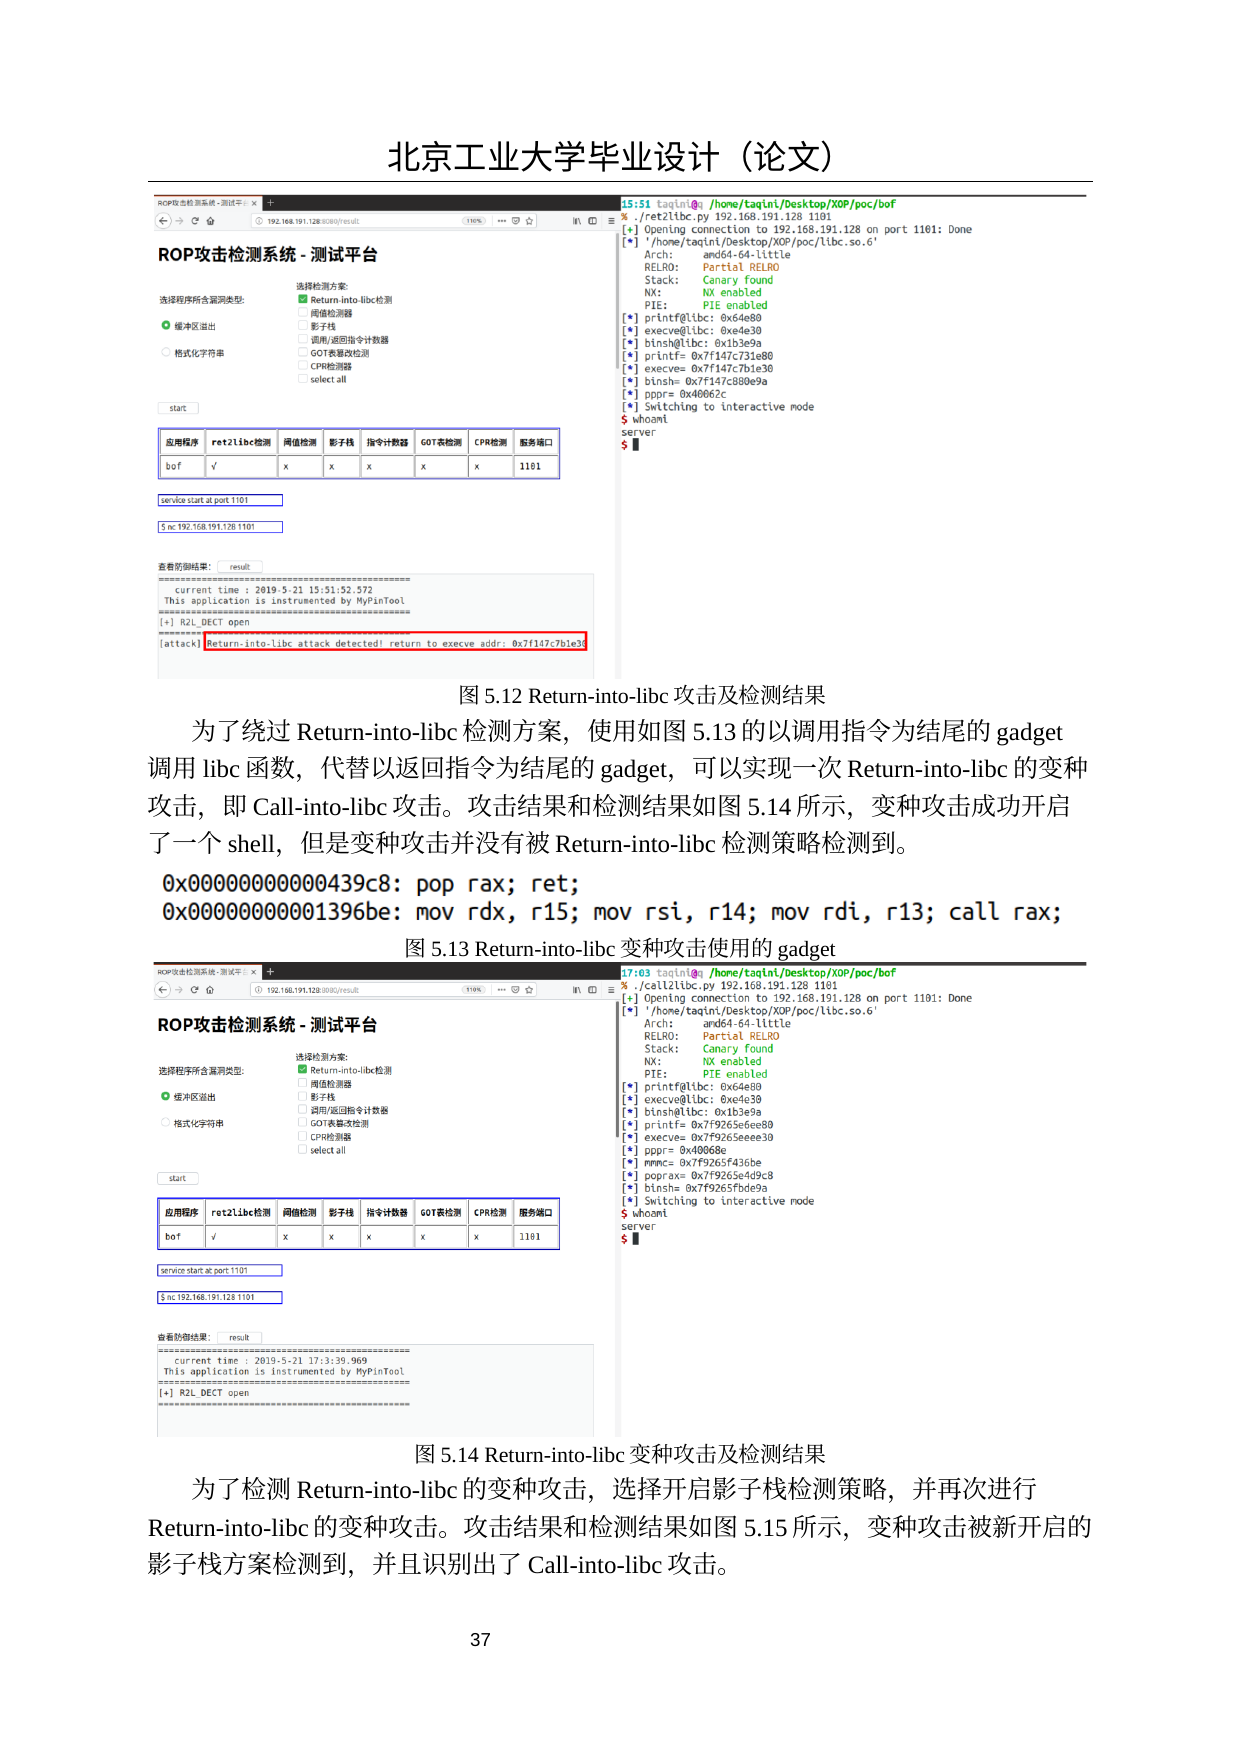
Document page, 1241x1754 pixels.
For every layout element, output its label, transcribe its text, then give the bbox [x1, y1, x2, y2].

picture [153, 194, 1087, 679]
text 图5.14 Return-into-libc变种攻击及检测结果 [148, 1437, 1093, 1468]
text 为了绕过Return-into-libc检测方案，使用如图5.13的以调用指令为结尾的gadget调用libc函数，代替以返回指令为结尾的gadget，可以实现一次Return-into-libc的变种攻击，即Call-into-libc攻击。攻击结果和检测结果如图5.14所示，变种攻击成功开启了一个shell，但是变种攻击并没有被Return-into-libc检测策略检测到。 [148, 710, 1093, 860]
picture [161, 871, 1079, 932]
text 图5.13 Return-into-libc变种攻击使用的gadget [148, 931, 1093, 963]
text 为了检测Return-into-libc的变种攻击，选择开启影子栈检测策略，并再次进行Return-into-libc的变种攻击。攻击结果和检测结果如图5.15所示，变种攻击被新开启的影子栈方案检测到，并且识别出了Call-into-libc攻击。 [148, 1468, 1093, 1581]
picture [153, 962, 1087, 1437]
text 图5.12 Return-into-libc攻击及检测结果 [148, 678, 1093, 710]
